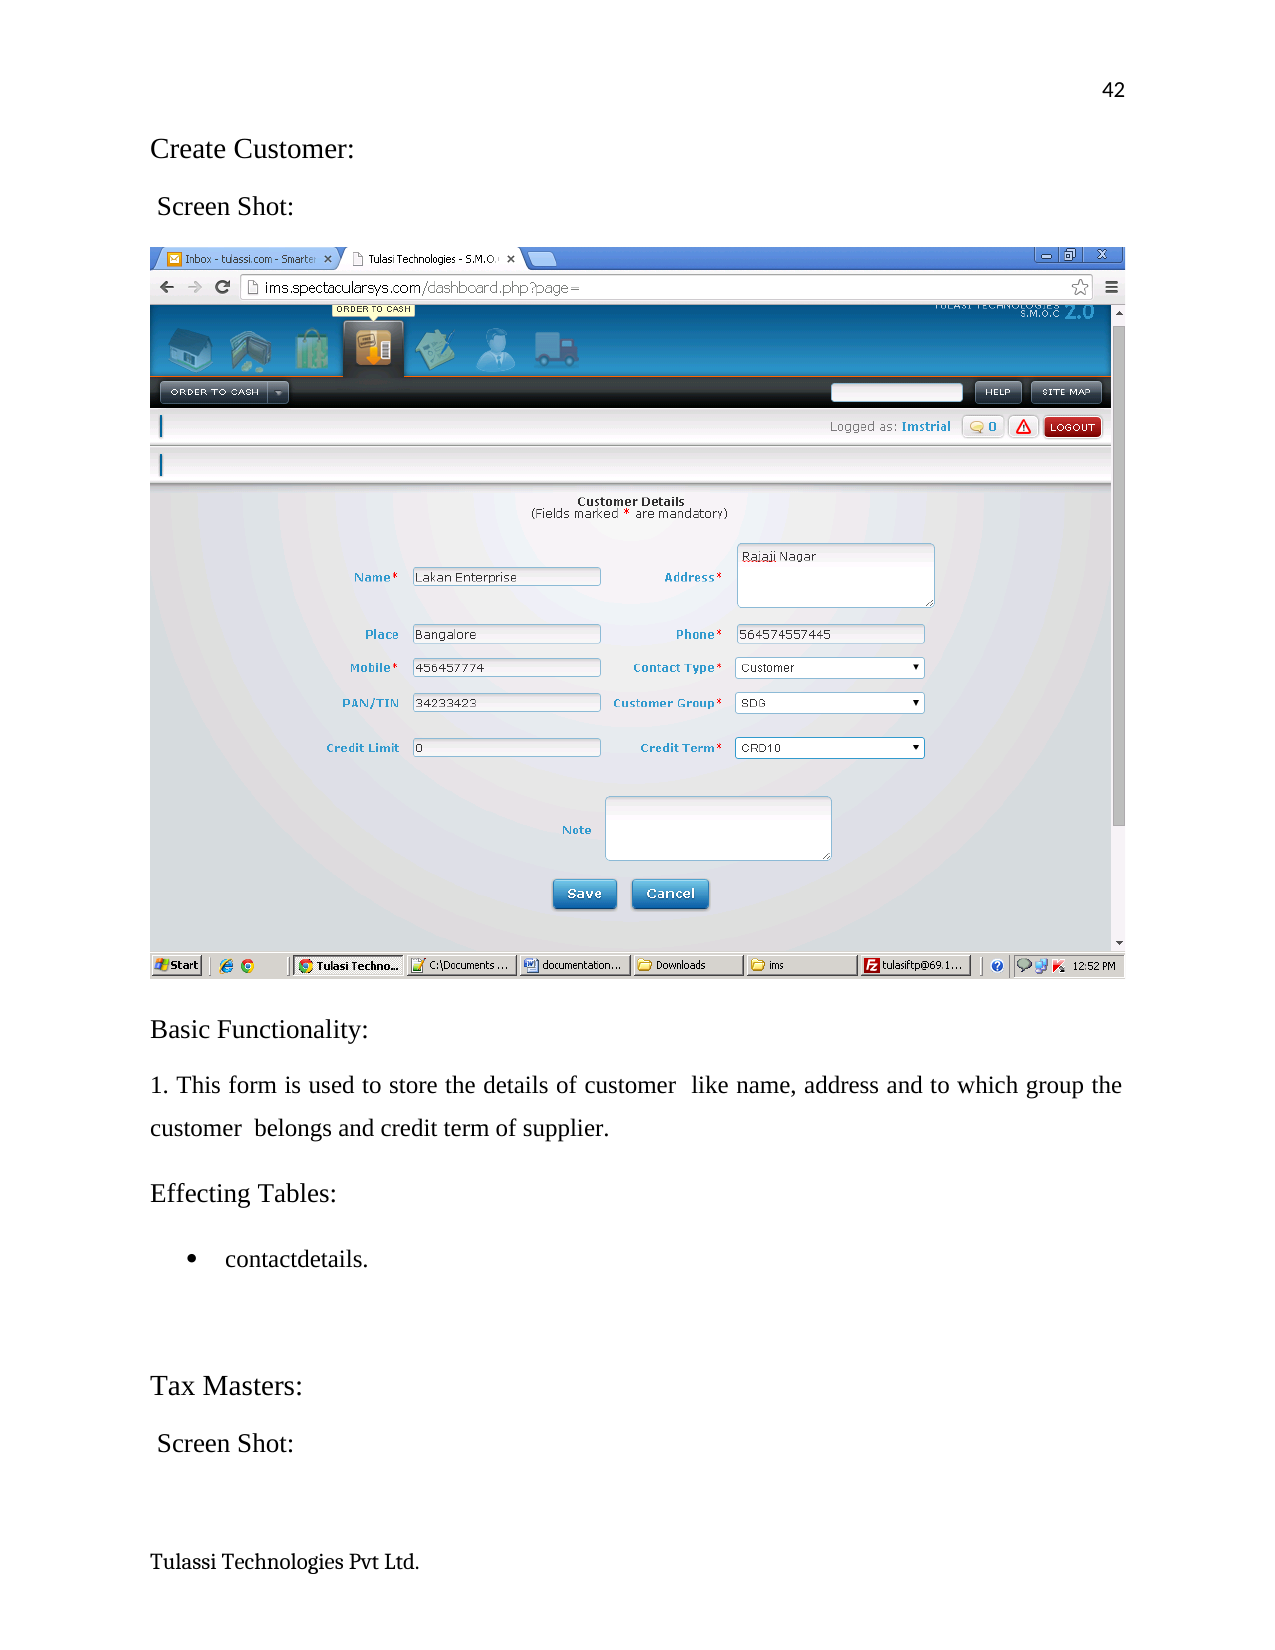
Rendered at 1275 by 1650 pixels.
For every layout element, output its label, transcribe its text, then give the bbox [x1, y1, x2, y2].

text Effecting Tables: [150, 1177, 1125, 1208]
list contactdetails. [187, 1244, 1125, 1273]
text Screen Shot: [150, 1427, 1125, 1458]
text Screen Shot: [150, 190, 1125, 222]
text 1. This form is used to store the details of customer like name, address and to which group the customer belongs and credit term of supplier. [150, 1070, 1125, 1142]
text Basic Functionality: [150, 1013, 1125, 1044]
text Tax Masters: [150, 1368, 1125, 1401]
picture [150, 247, 1125, 979]
text Create Customer: [150, 131, 1125, 164]
